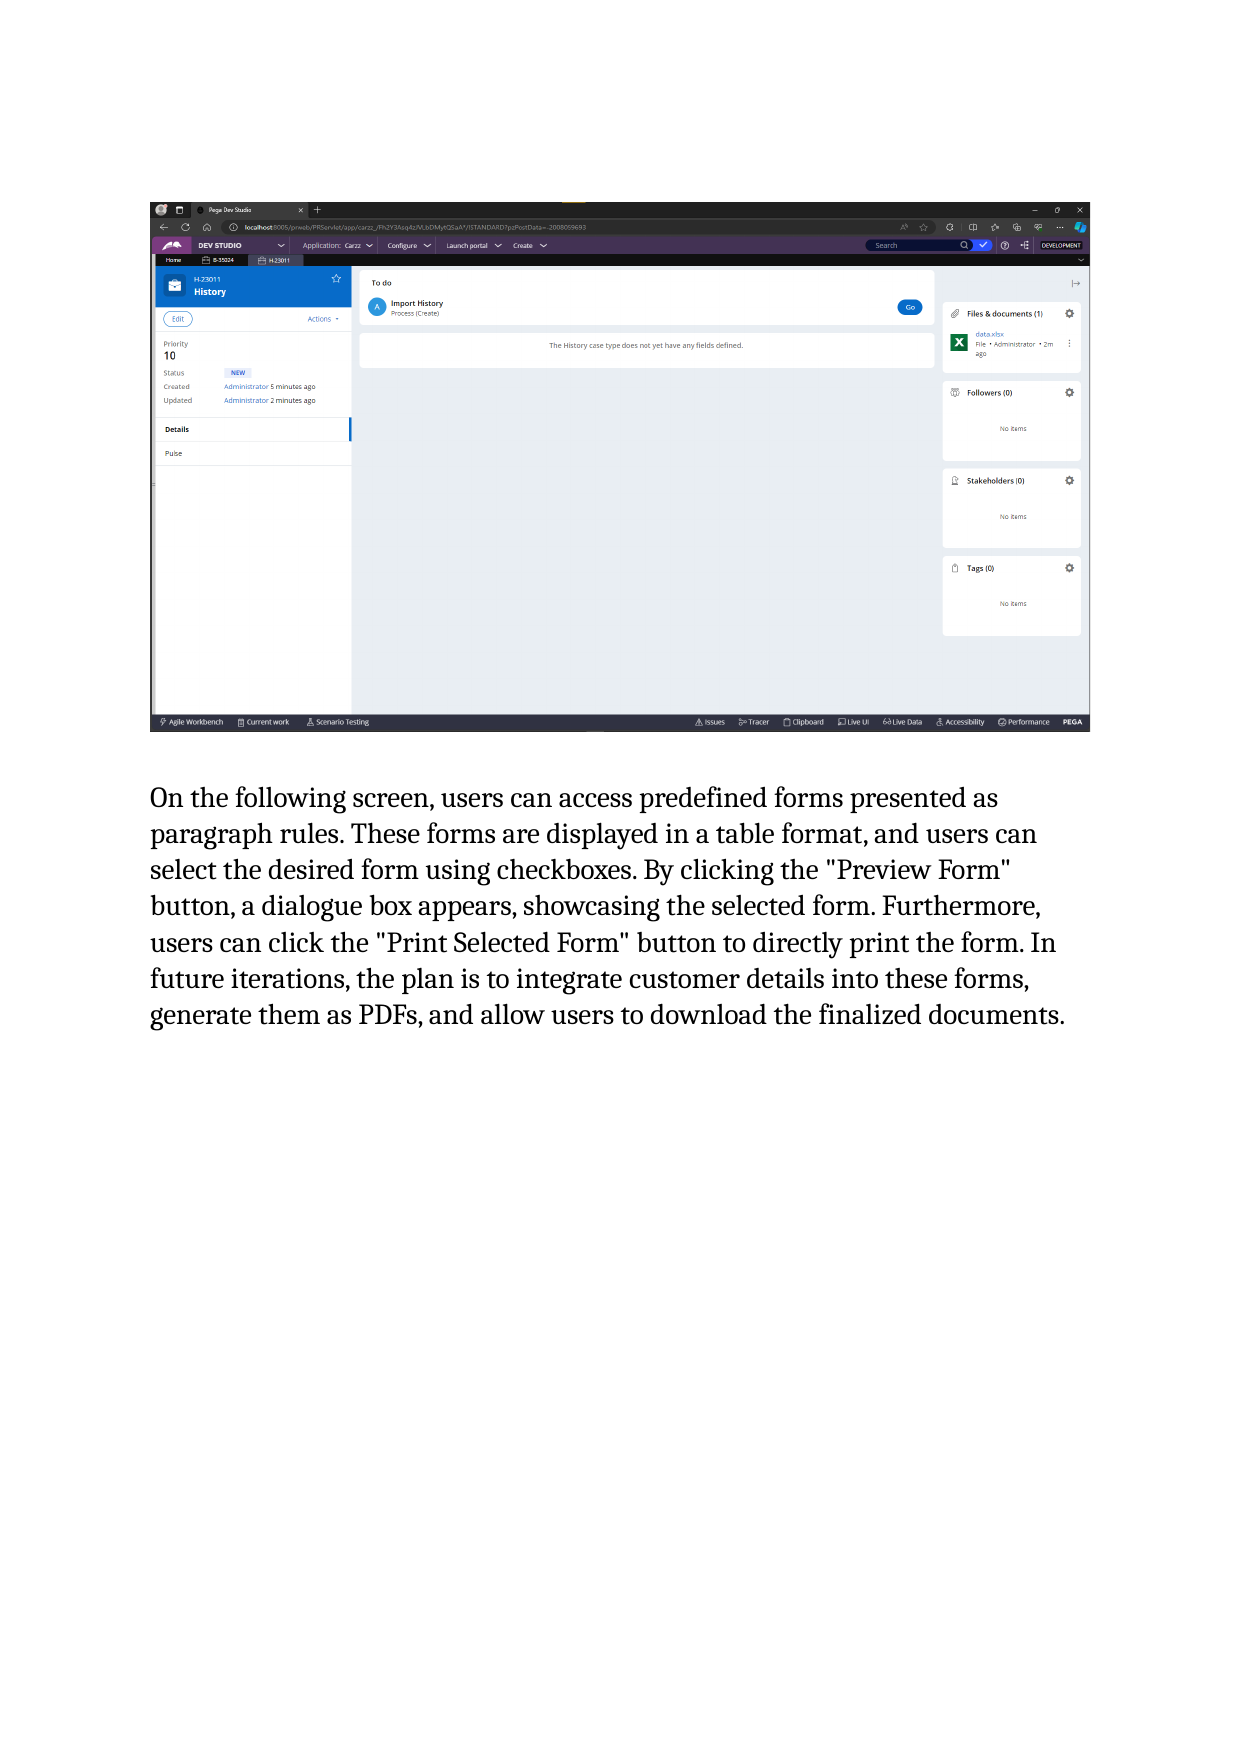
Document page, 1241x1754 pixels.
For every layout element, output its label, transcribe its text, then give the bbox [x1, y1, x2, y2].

picture [150, 202, 1091, 732]
text On the following screen, users can access predefined forms presented as paragraph rules. These forms are displayed in a table format, and users can select the desired form using checkboxes. By clicking the "Preview Form" button, a dialogue box appears, showcasing the selected form. Furthermore, users can click the "Print Selected Form" button to directly print the form. In future iterations, the plan is to integrate customer details into these forms, generate them as PDFs, and allow users to download the finalized documents. [150, 751, 1090, 1032]
